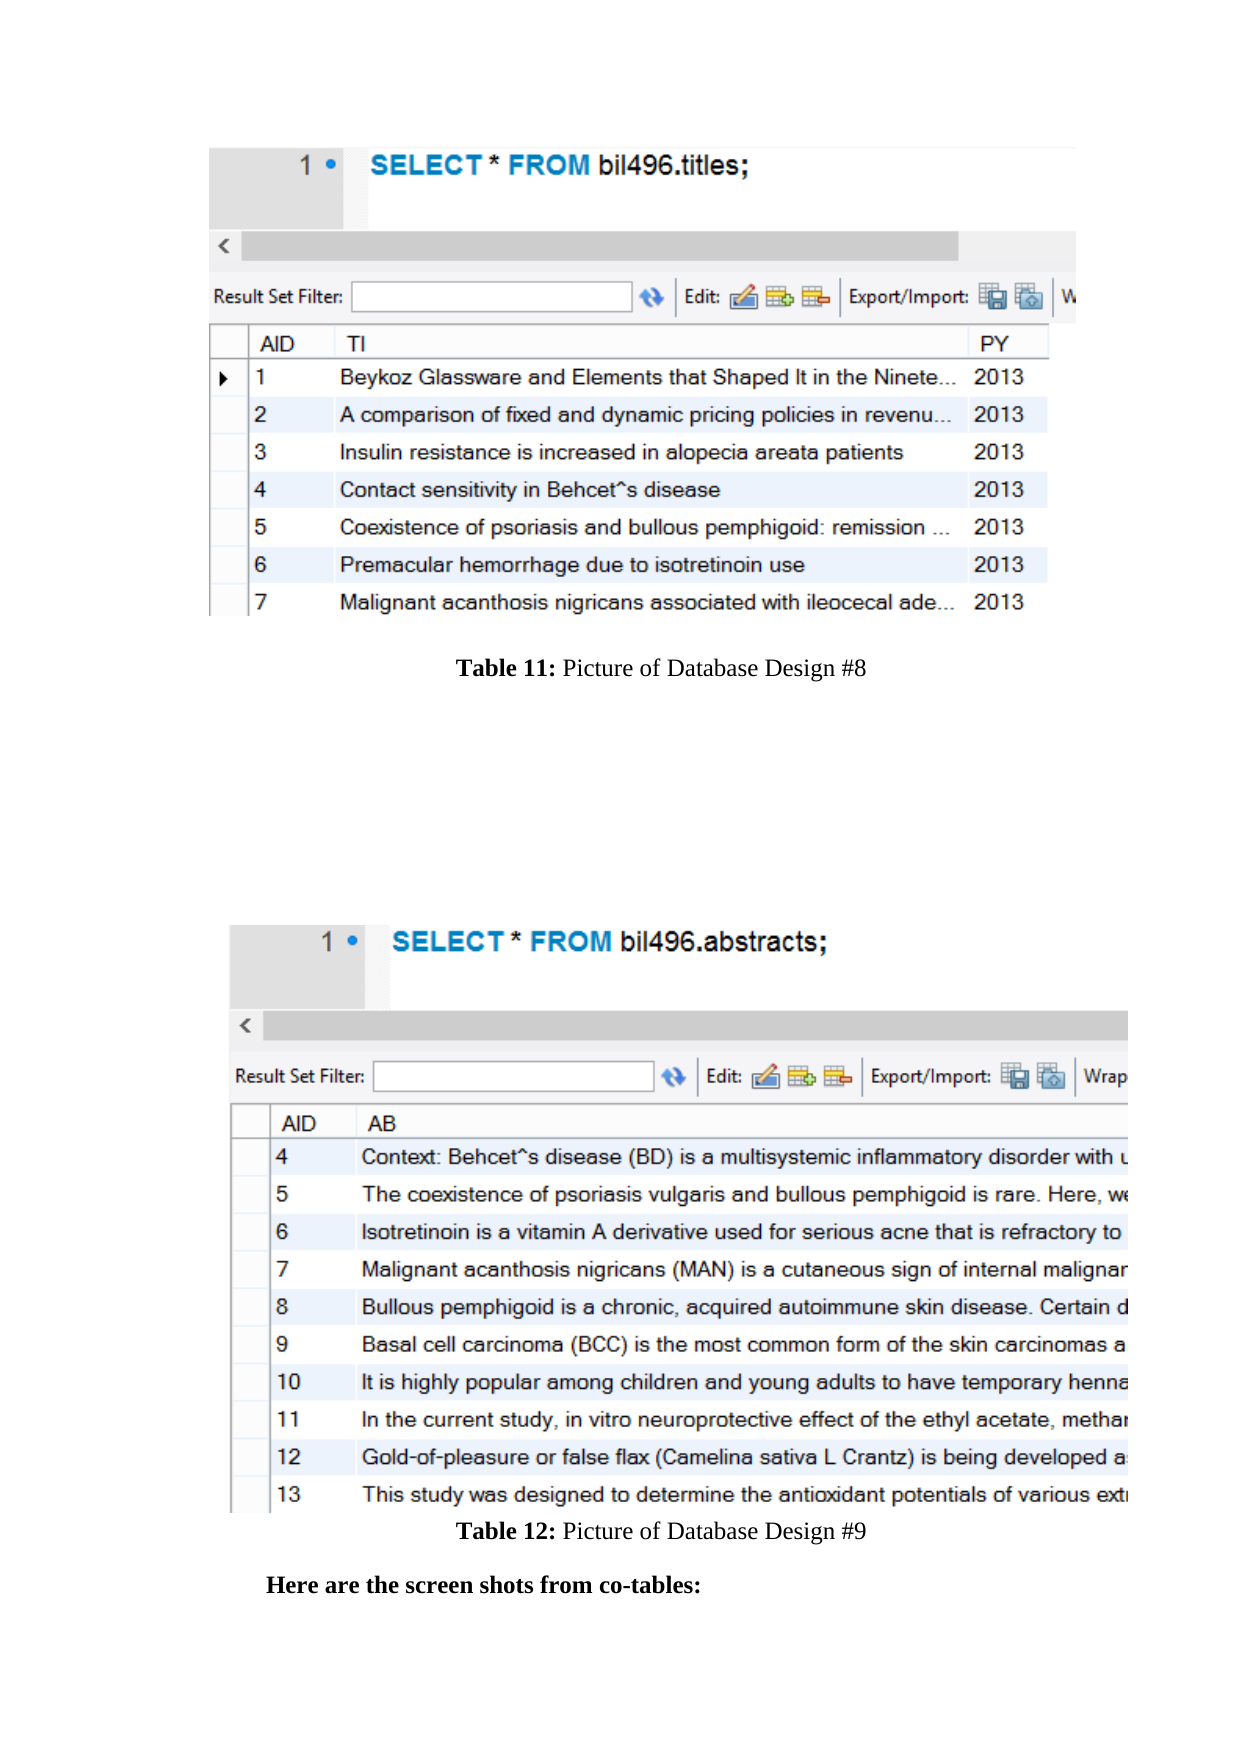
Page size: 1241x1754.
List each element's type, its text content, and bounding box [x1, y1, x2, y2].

list Table 11: Picture of Database Design #8 [229, 653, 1093, 682]
list Table 12: Picture of Database Design #9 [229, 1516, 1093, 1545]
picture [229, 925, 1128, 1513]
picture [209, 147, 1076, 616]
text Here are the screen shots from co-tables: [266, 1570, 1093, 1599]
